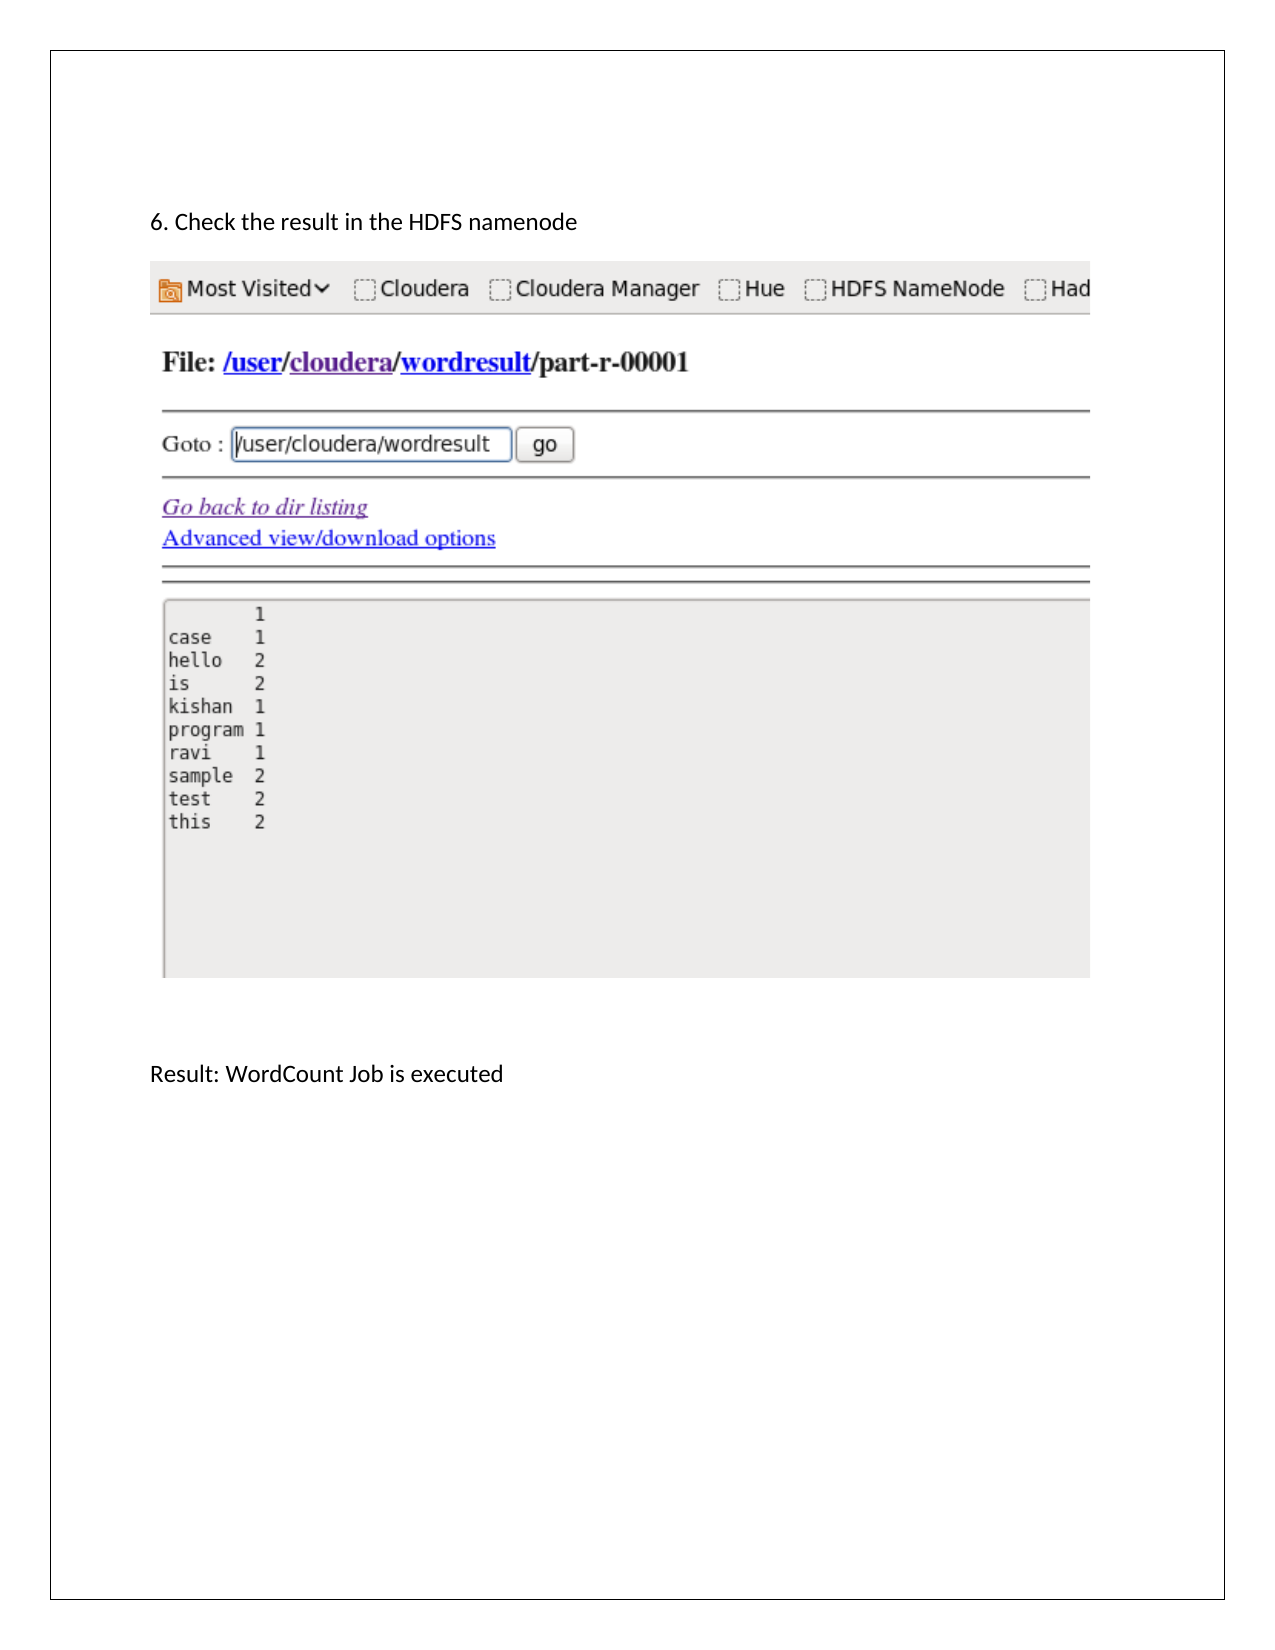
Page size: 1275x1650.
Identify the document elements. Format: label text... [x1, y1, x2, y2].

text 6. Check the result in the HDFS namenode [150, 206, 1125, 236]
text Result: WordCount Job is executed [150, 1058, 1125, 1089]
picture [150, 261, 1091, 978]
